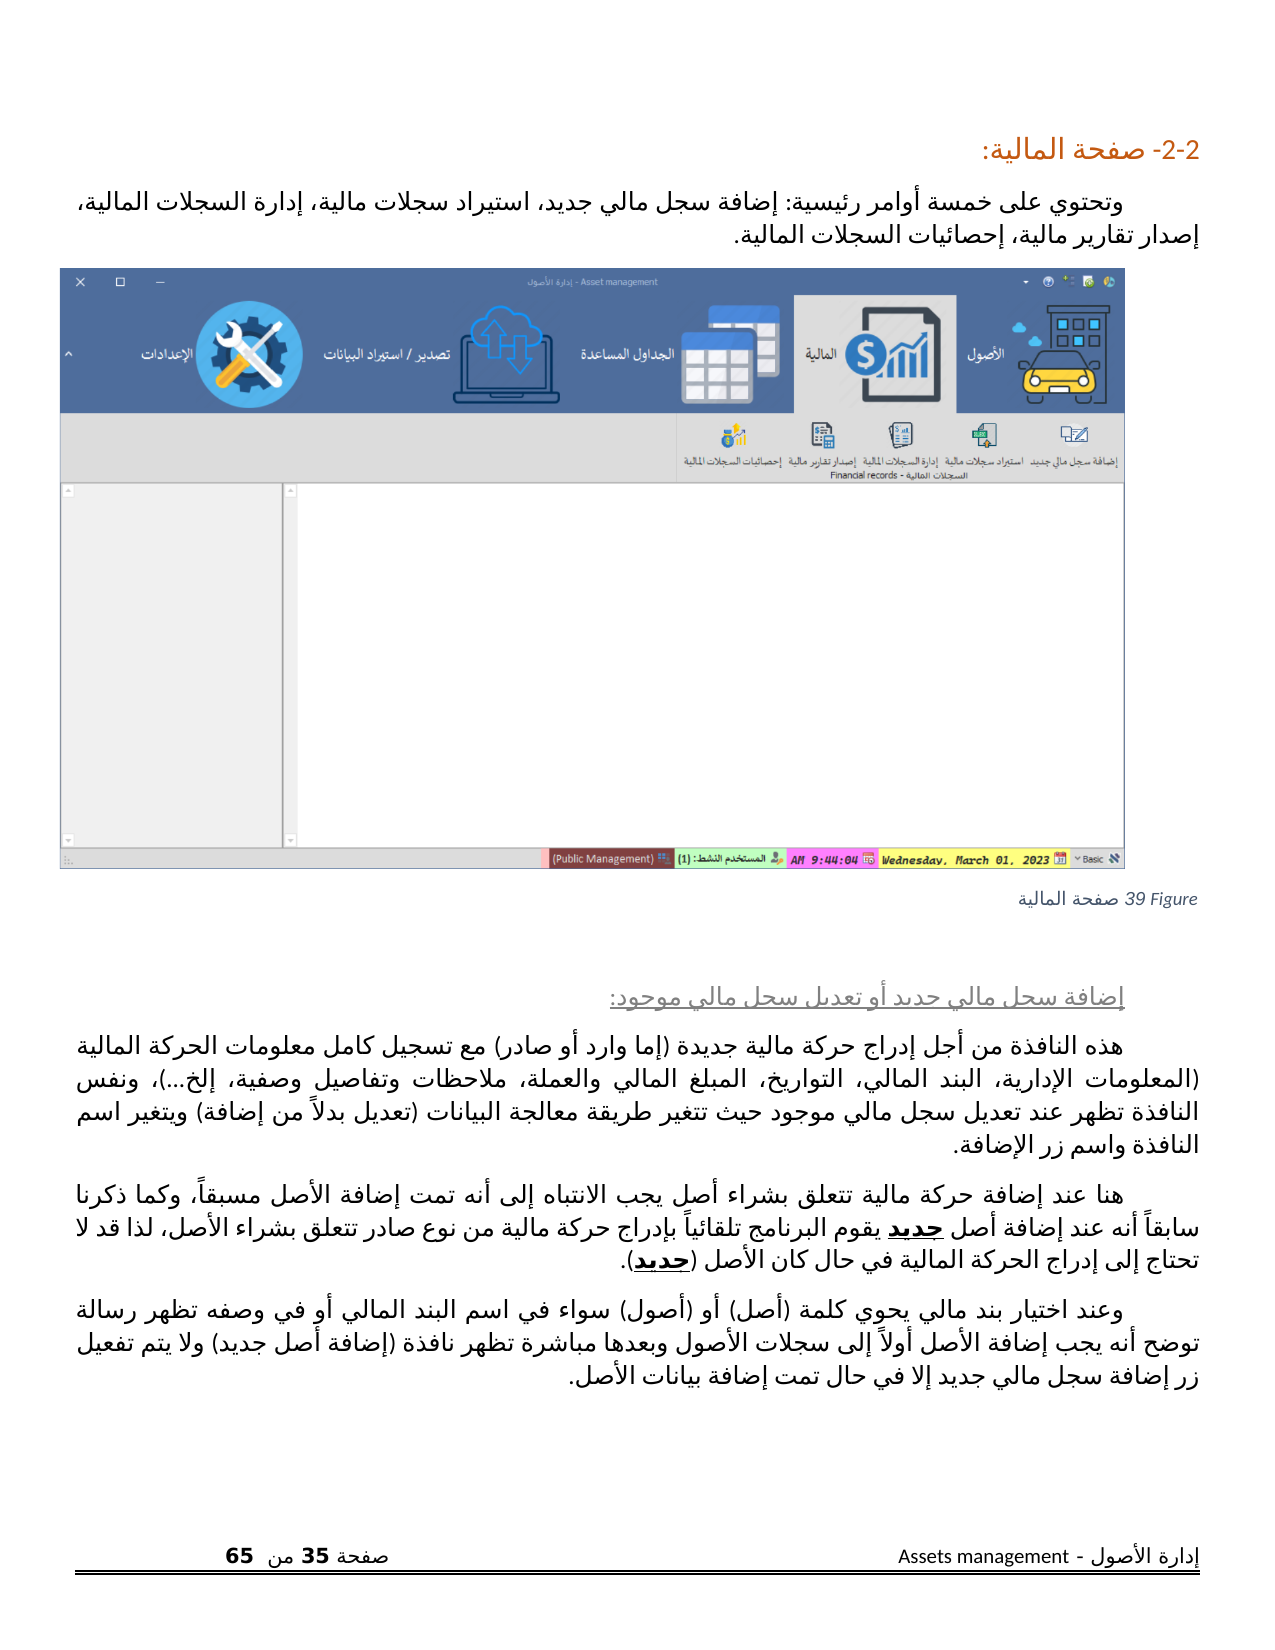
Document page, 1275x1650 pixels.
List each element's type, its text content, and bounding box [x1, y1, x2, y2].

text هنا عند إضافة حركة مالية تتعلق بشراء أصل يجب الانتباه إلى أنه تمت إضافة الأصل مسبقاً، وكما ذكرنا سابقاً أنه عند إضافة أصل جديد يقوم البرنامج تلقائياً بإدراج حركة مالية من نوع صادر تتعلق بشراء الأصل، لذا قد لا تحتاج إلى إدراج الحركة المالية في حال كان الأصل (جديد). [75, 1179, 1200, 1275]
text هذه النافذة من أجل إدراج حركة مالية جديدة (إما وارد أو صادر) مع تسجيل كامل معلومات الحركة المالية (المعلومات الإدارية، البند المالي، التواريخ، المبلغ المالي والعملة، ملاحظات وتفاصيل وصفية، إلخ...)، ونفس النافذة تظهر عند تعديل سجل مالي موجود حيث تتغير طريقة معالجة البيانات (تعديل بدلاً من إضافة) ويتغير اسم النافذة واسم زر الإضافة. [75, 1030, 1200, 1160]
subtitle 2-2- صفحة المالية: [75, 131, 1200, 167]
text وتحتوي على خمسة أوامر رئيسية: إضافة سجل مالي جديد، استيراد سجلات مالية، إدارة السجلات المالية، إصدار تقارير مالية، إحصائيات السجلات المالية. [75, 186, 1200, 249]
text وعند اختيار بند مالي يحوي كلمة (أصل) أو (أصول) سواء في اسم البند المالي أو في وصفه تظهر رسالة توضح أنه يجب إضافة الأصل أولاً إلى سجلات الأصول وبعدها مباشرة تظهر نافذة (إضافة أصل جديد) ولا يتم تفعيل زر إضافة سجل مالي جديد إلا في حال تمت إضافة بيانات الأصل. [75, 1294, 1200, 1391]
subtitle إضافة سجل مالي جديد أو تعديل سجل مالي موجود: [75, 981, 1200, 1011]
picture [59, 268, 1125, 869]
text Figure 39 صفحة المالية [75, 887, 1200, 910]
